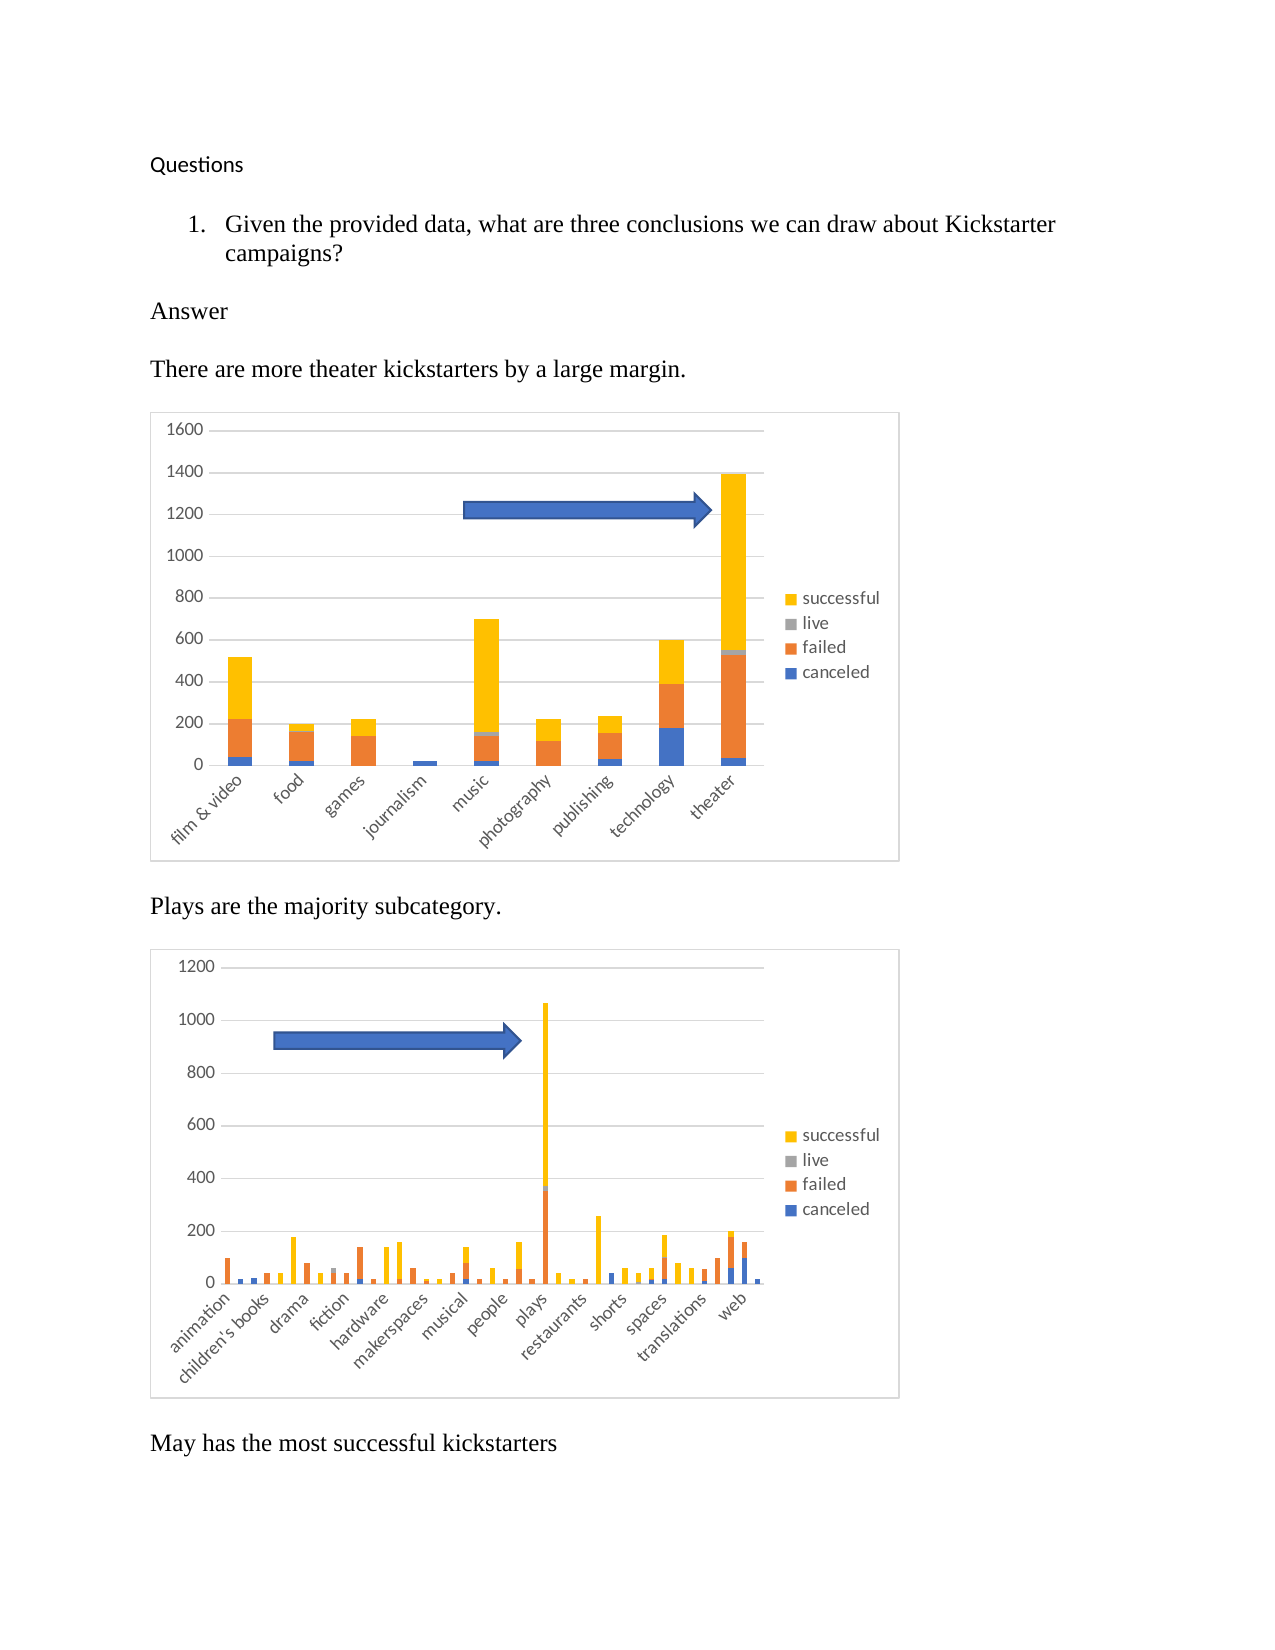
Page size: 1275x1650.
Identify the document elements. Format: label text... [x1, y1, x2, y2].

text Answer [150, 296, 1125, 325]
text May has the most successful kickstarters [150, 1428, 1125, 1457]
text Plays are the majority subcategory. [150, 891, 1125, 920]
text There are more theater kickstarters by a large margin. [150, 354, 1125, 383]
list Given the provided data, what are three conclusions we can draw about Kickstarter campaigns? [187, 209, 1125, 267]
text Questions [150, 150, 1125, 178]
